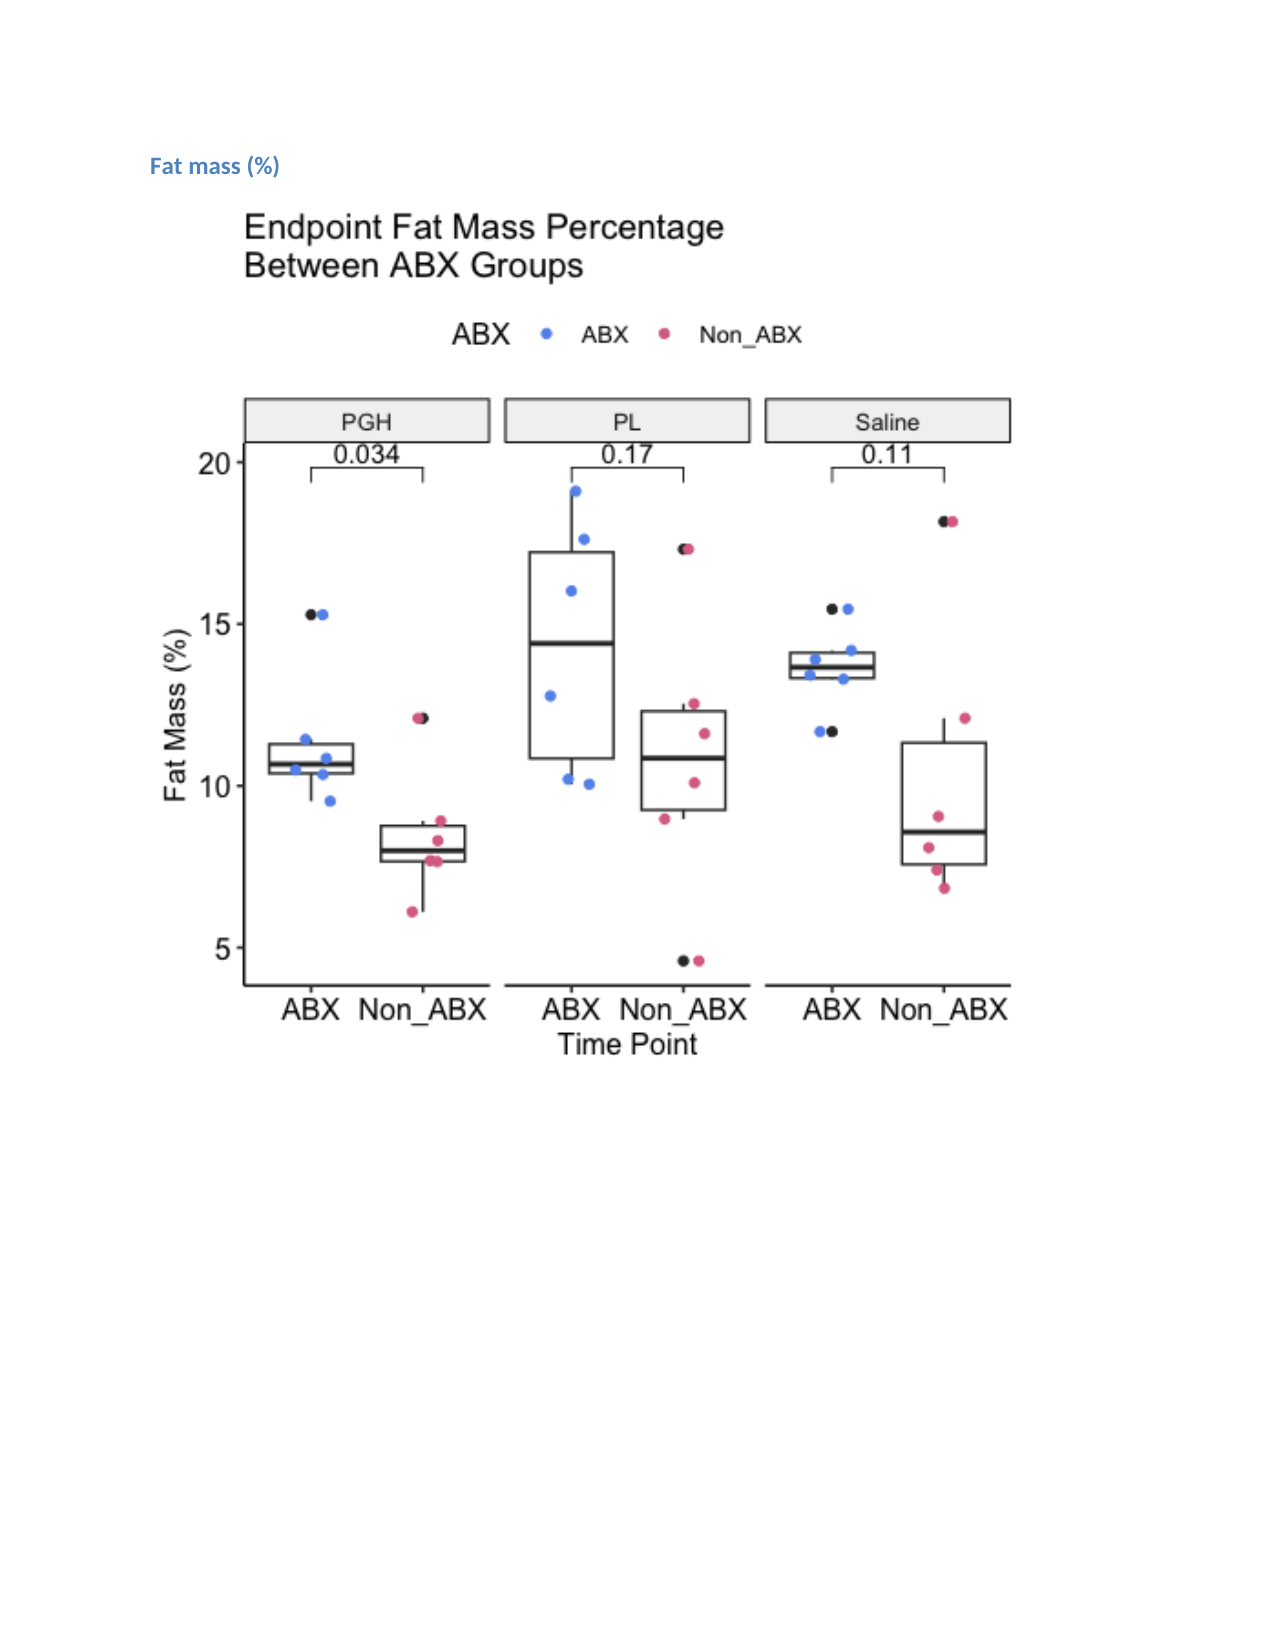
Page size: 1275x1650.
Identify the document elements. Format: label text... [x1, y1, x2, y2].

subtitle Fat mass (%) [150, 150, 1125, 181]
picture [150, 199, 1025, 1075]
